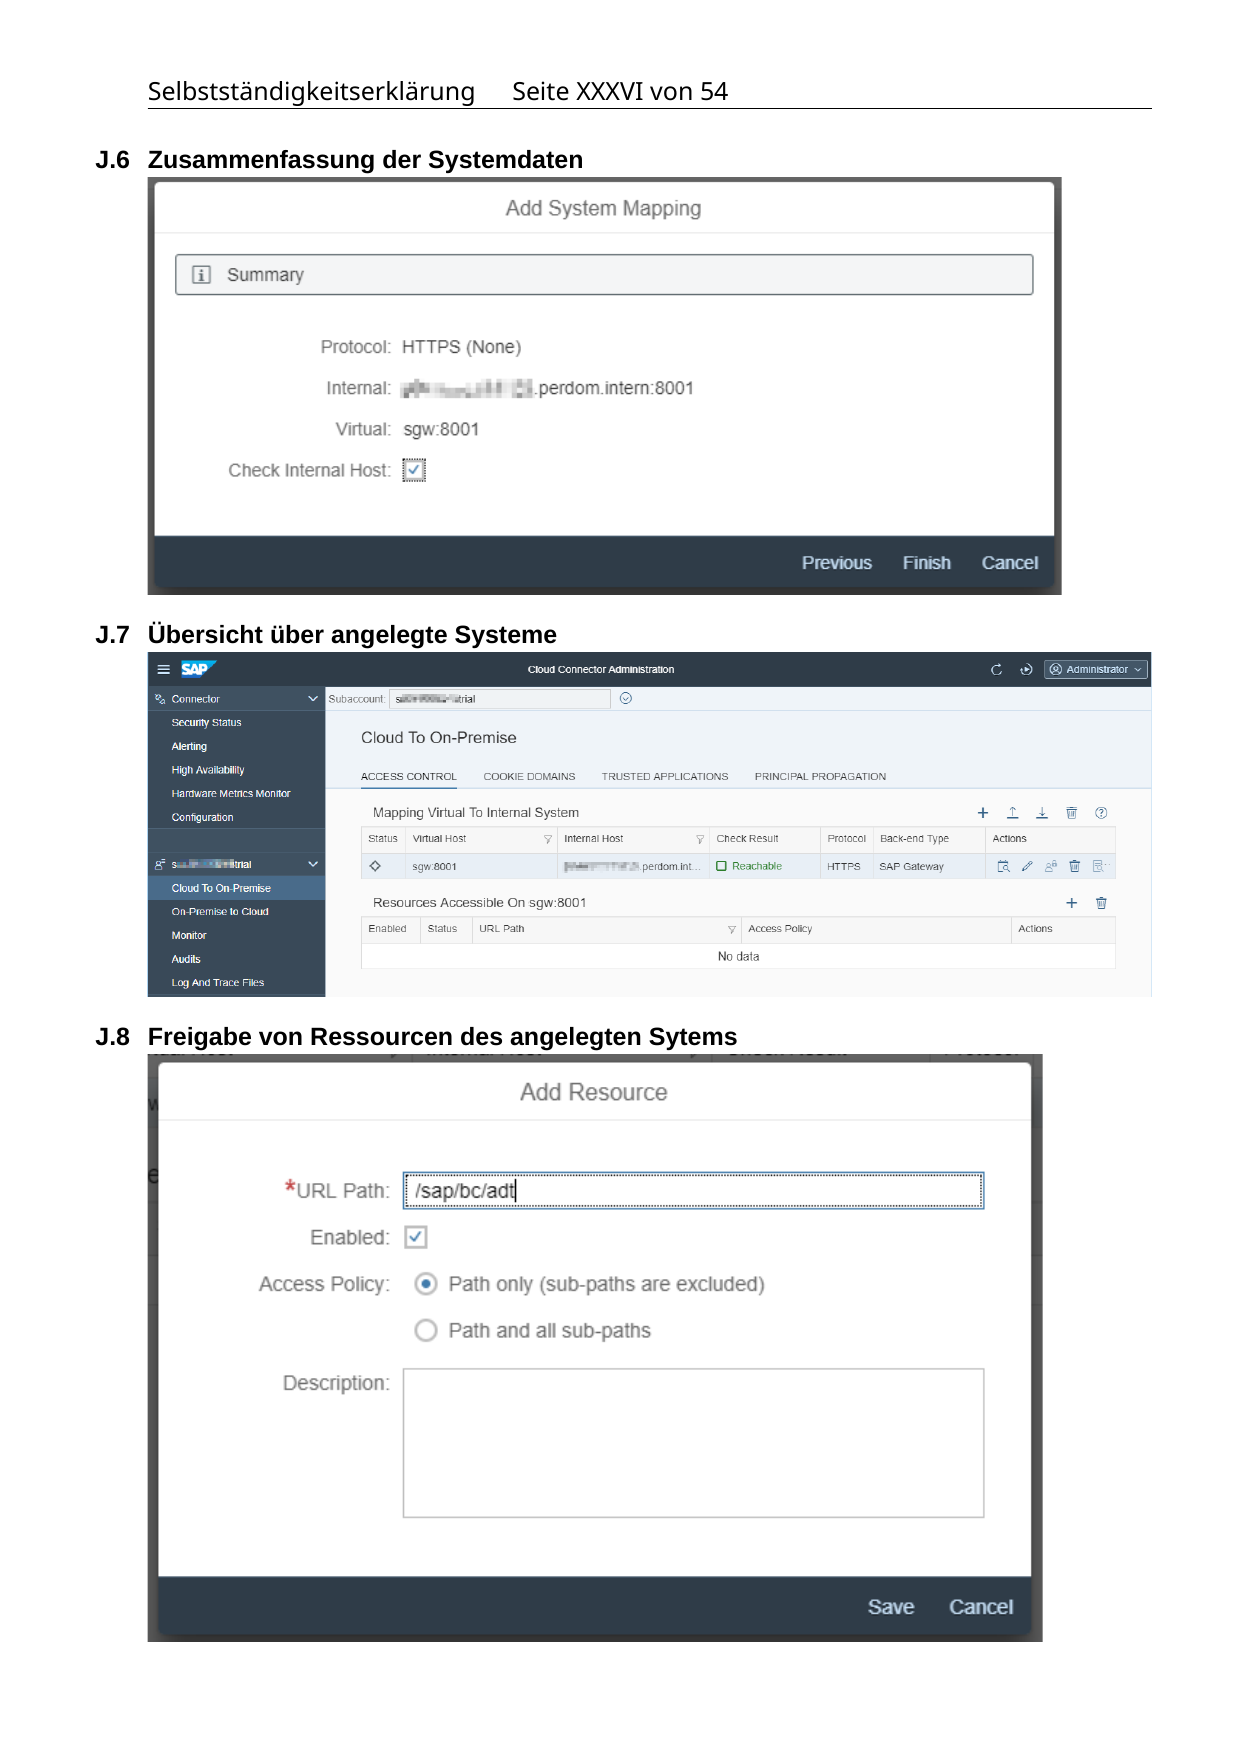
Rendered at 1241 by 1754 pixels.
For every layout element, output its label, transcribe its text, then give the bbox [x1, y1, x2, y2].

picture [147, 652, 1152, 997]
text Freigabe von Ressourcen des angelegten Sytems [95, 1022, 1152, 1051]
picture [147, 177, 1062, 595]
text Zusammenfassung der Systemdaten [95, 145, 1152, 174]
text Übersicht über angelegte Systeme [95, 620, 1152, 648]
picture [147, 1054, 1043, 1642]
